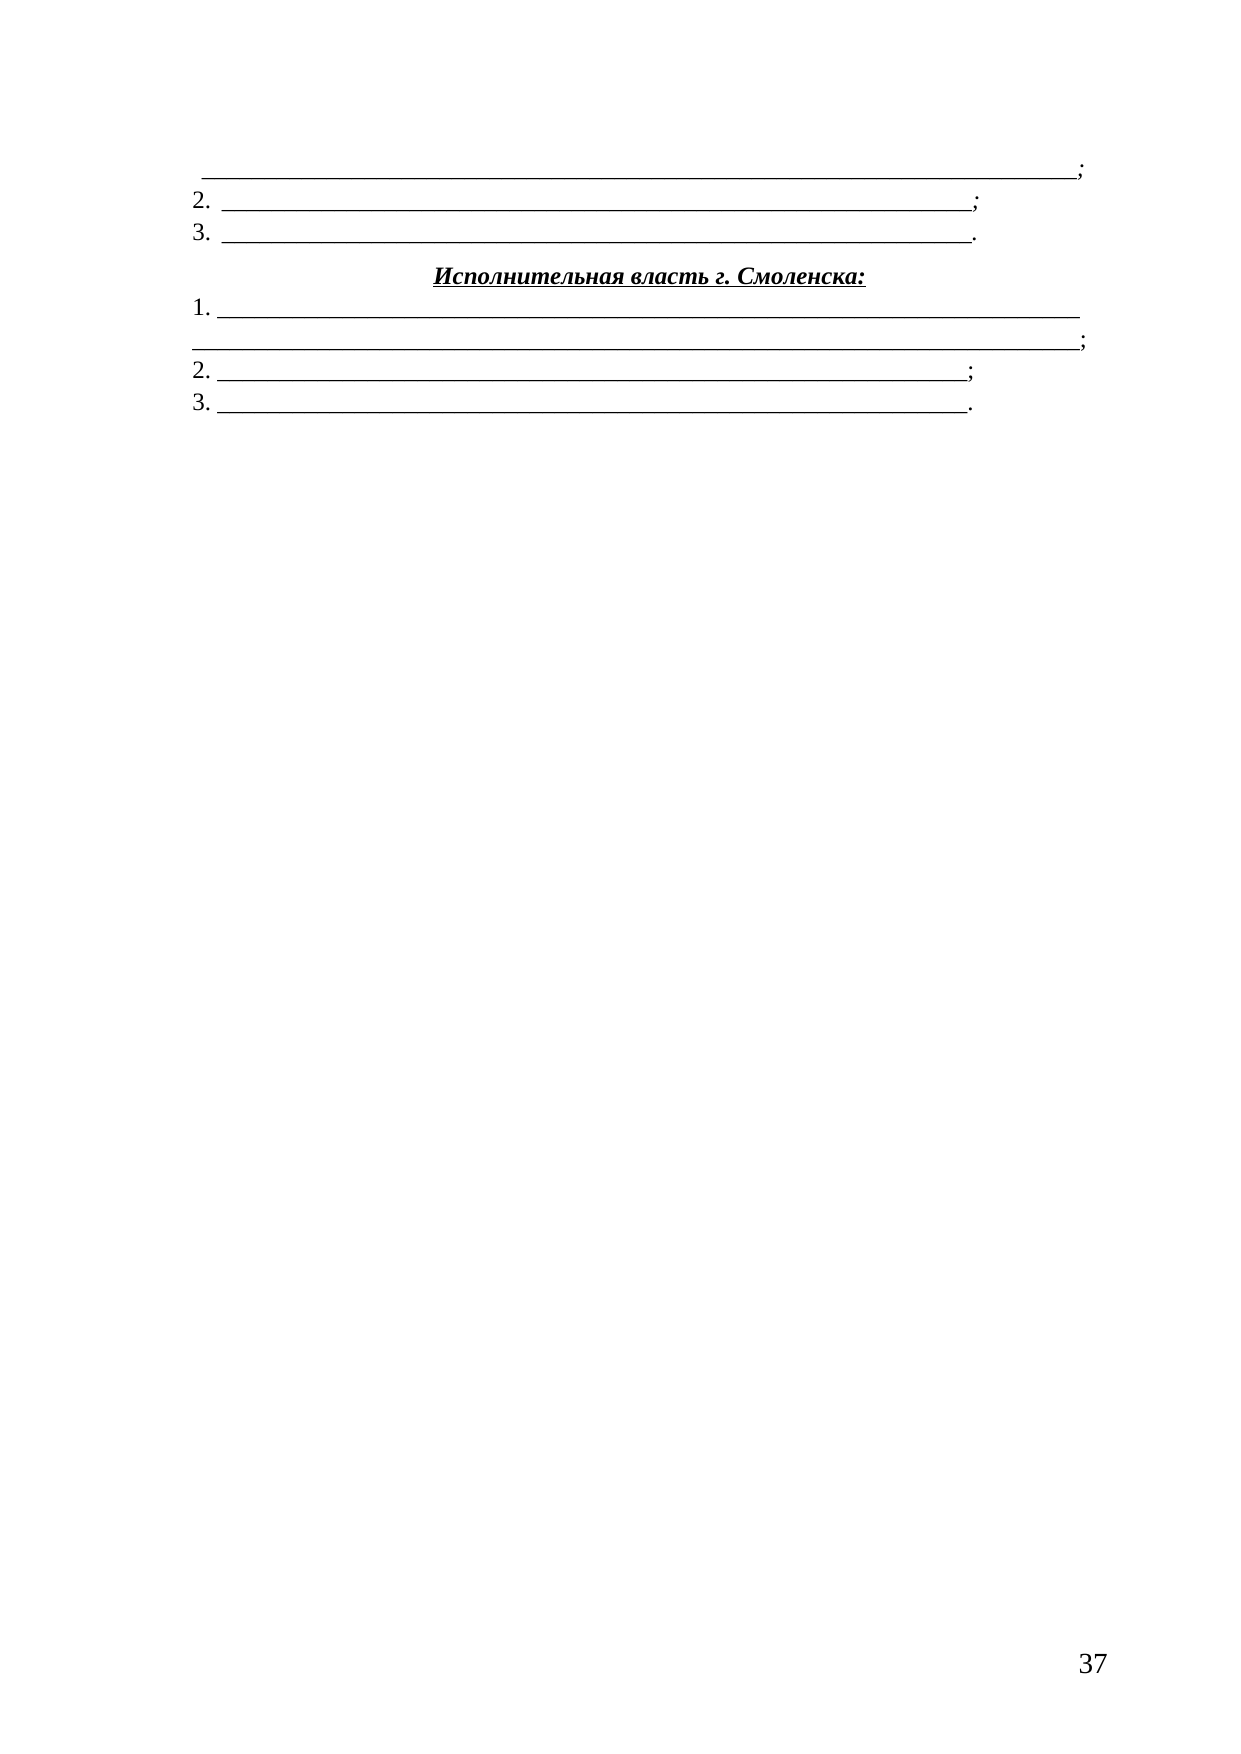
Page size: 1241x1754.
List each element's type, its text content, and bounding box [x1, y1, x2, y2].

text 1. _____________________________________________________________________ [133, 292, 1107, 321]
text _______________________________________________________________________; [133, 324, 1107, 353]
list ____________________________________________________________; [133, 185, 1107, 214]
text 2. ____________________________________________________________; [133, 355, 1107, 384]
text Исполнительная власть г. Смоленска: [133, 261, 1107, 289]
text 3. ____________________________________________________________. [133, 387, 1107, 416]
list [133, 153, 1107, 182]
list ____________________________________________________________. [133, 217, 1107, 245]
